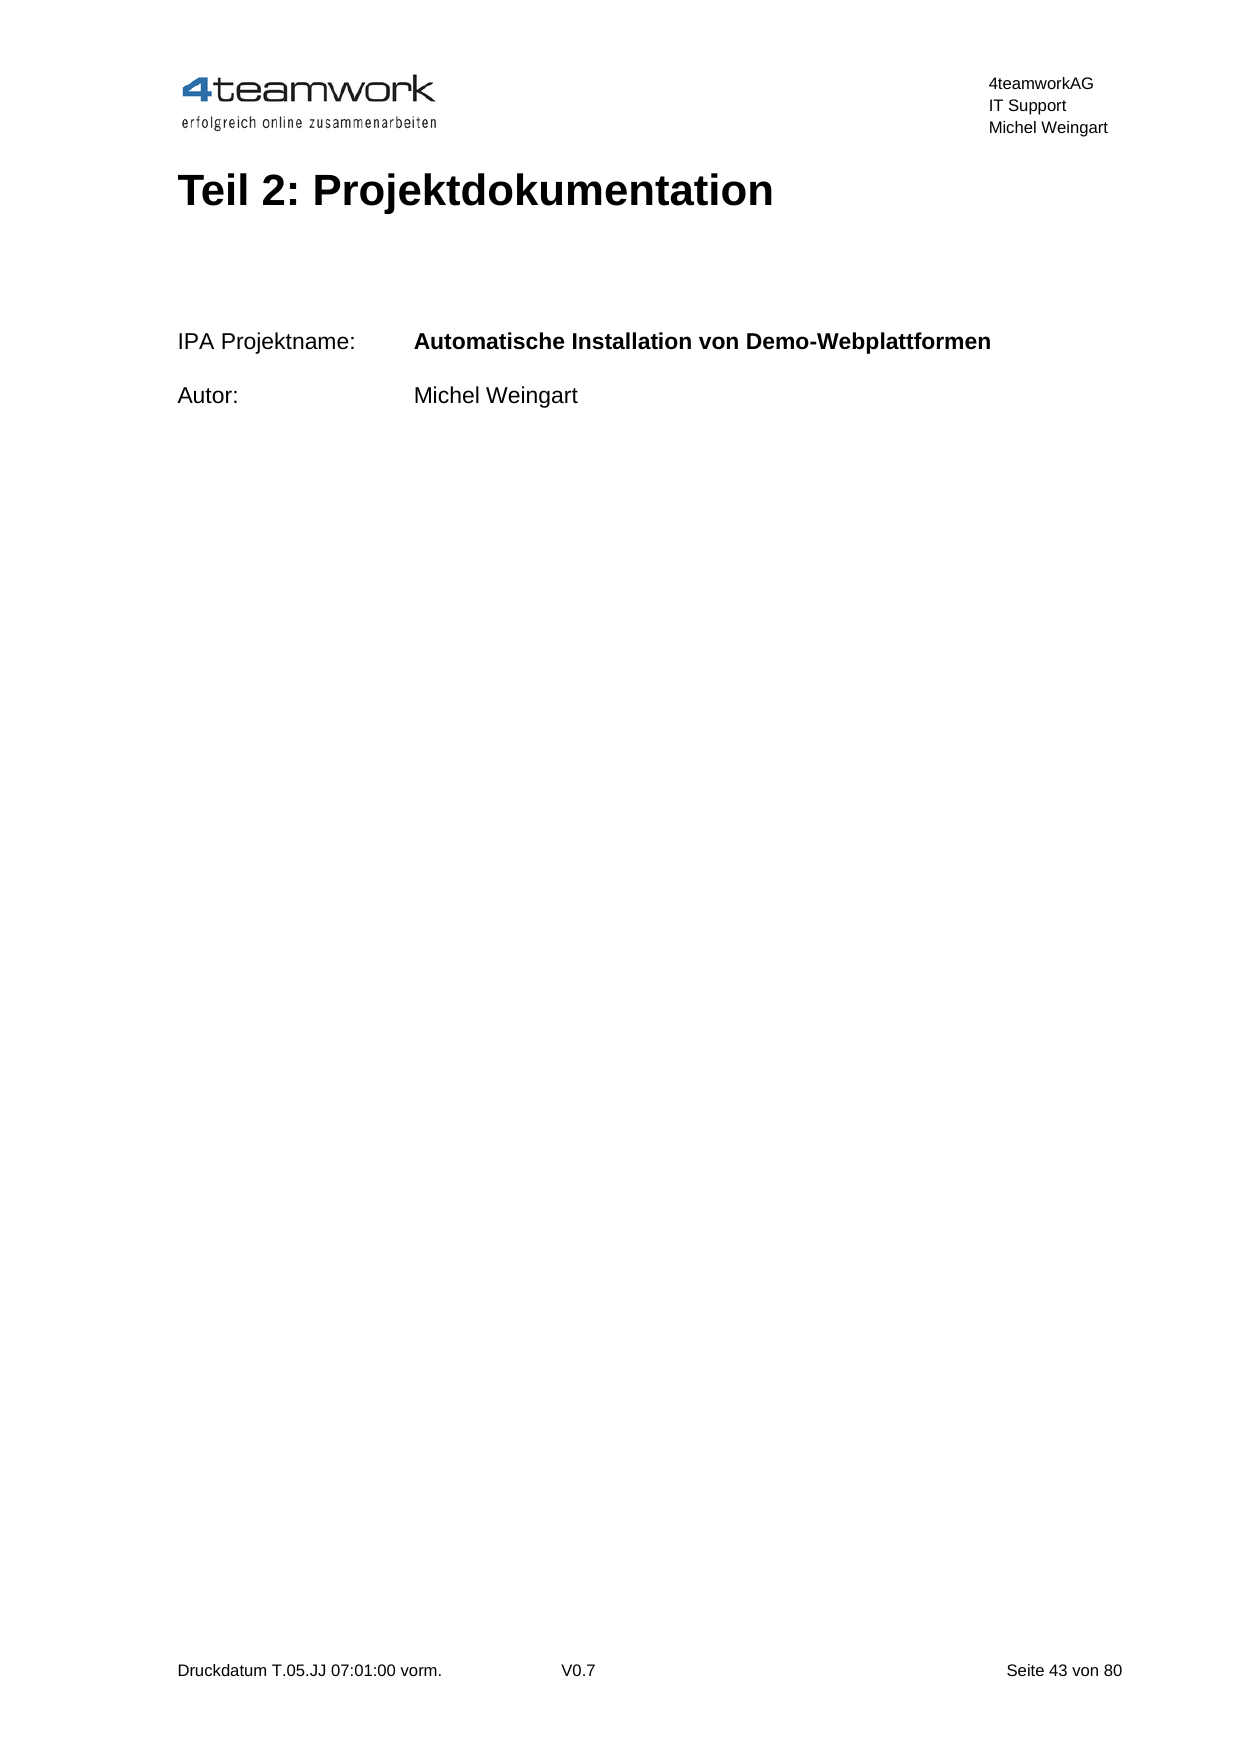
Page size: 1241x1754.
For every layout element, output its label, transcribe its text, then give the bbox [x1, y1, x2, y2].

text IPA Projektname: Automatische Installation von Demo-Webplattformen [177, 328, 1122, 355]
picture [177, 69, 440, 134]
title Teil 2: Projektdokumentation [177, 165, 1122, 215]
text Autor: Michel Weingart [177, 382, 1122, 408]
